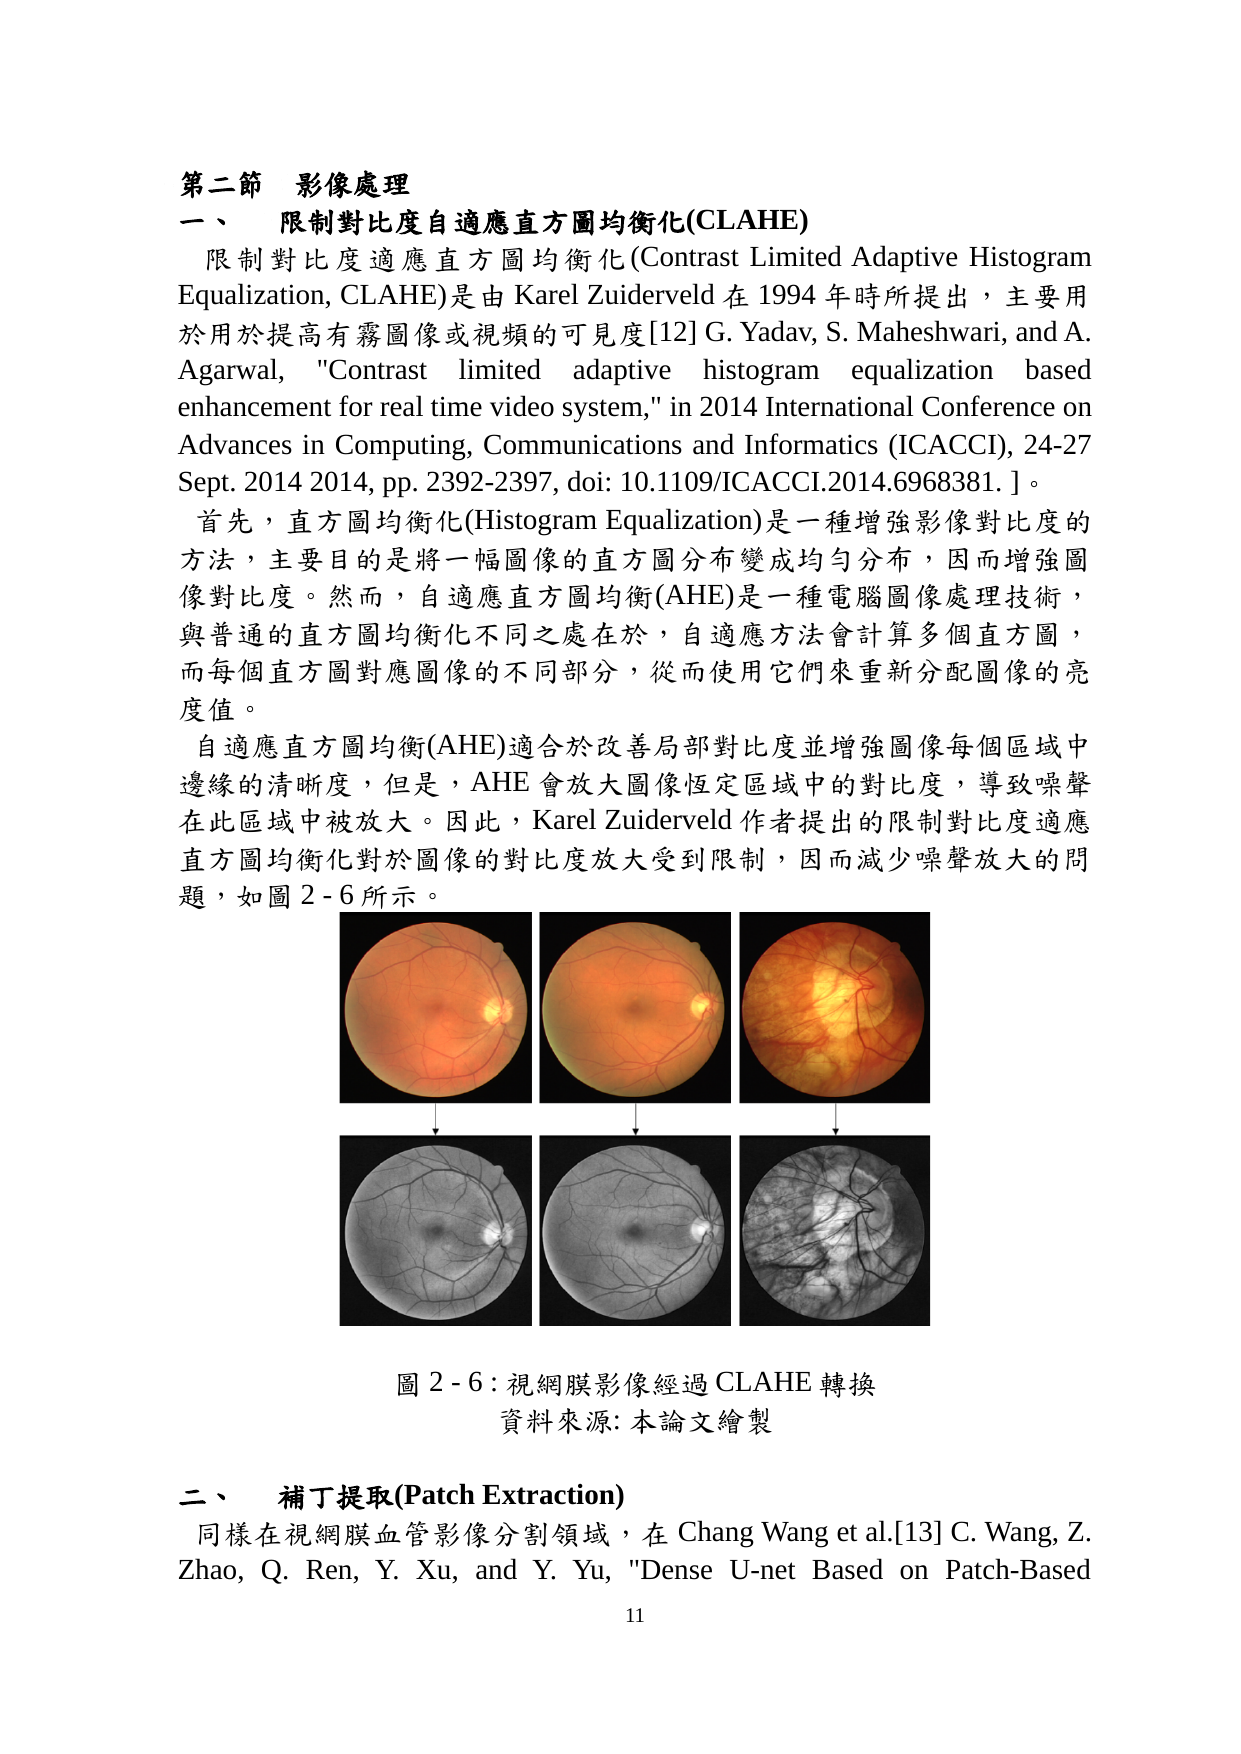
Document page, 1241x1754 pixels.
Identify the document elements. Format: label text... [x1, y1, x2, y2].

text 自適應直方圖均衡(AHE)適合於改善局部對比度並增強圖像每個區域中邊緣的清晰度，但是，AHE會放大圖像恆定區域中的對比度，導致噪聲在此區域中被放大。因此，Karel Zuiderveld作者提出的限制對比度適應直方圖均衡化對於圖像的對比度放大受到限制，因而減少噪聲放大的問題，如圖 2 - 6所示。 [177, 725, 1092, 913]
text 限制對比度適應直方圖均衡化(Contrast Limited Adaptive Histogram Equalization, CLAHE)是由Karel Zuiderveld在1994年時所提出，主要用於用於提高有霧圖像或視頻的可見度[12]。 [177, 238, 1092, 500]
text 首先，直方圖均衡化(Histogram Equalization)是一種增強影像對比度的方法，主要目的是將一幅圖像的直方圖分布變成均勻分布，因而增強圖像對比度。然而，自適應直方圖均衡(AHE)是一種電腦圖像處理技術，與普通的直方圖均衡化不同之處在於，自適應方法會計算多個直方圖，而每個直方圖對應圖像的不同部分，從而使用它們來重新分配圖像的亮度值。 [177, 500, 1092, 725]
picture [339, 912, 930, 1326]
list 影像處理 [177, 163, 1092, 200]
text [177, 1513, 1092, 1588]
list 補丁提取(Patch Extraction) [177, 1475, 1092, 1513]
list 限制對比度自適應直方圖均衡化(CLAHE) [177, 200, 1092, 238]
text 資料來源: 本論文繪製 [177, 1400, 1092, 1438]
text 圖 2 - 6 : 視網膜影像經過CLAHE轉換 [177, 1363, 1092, 1400]
